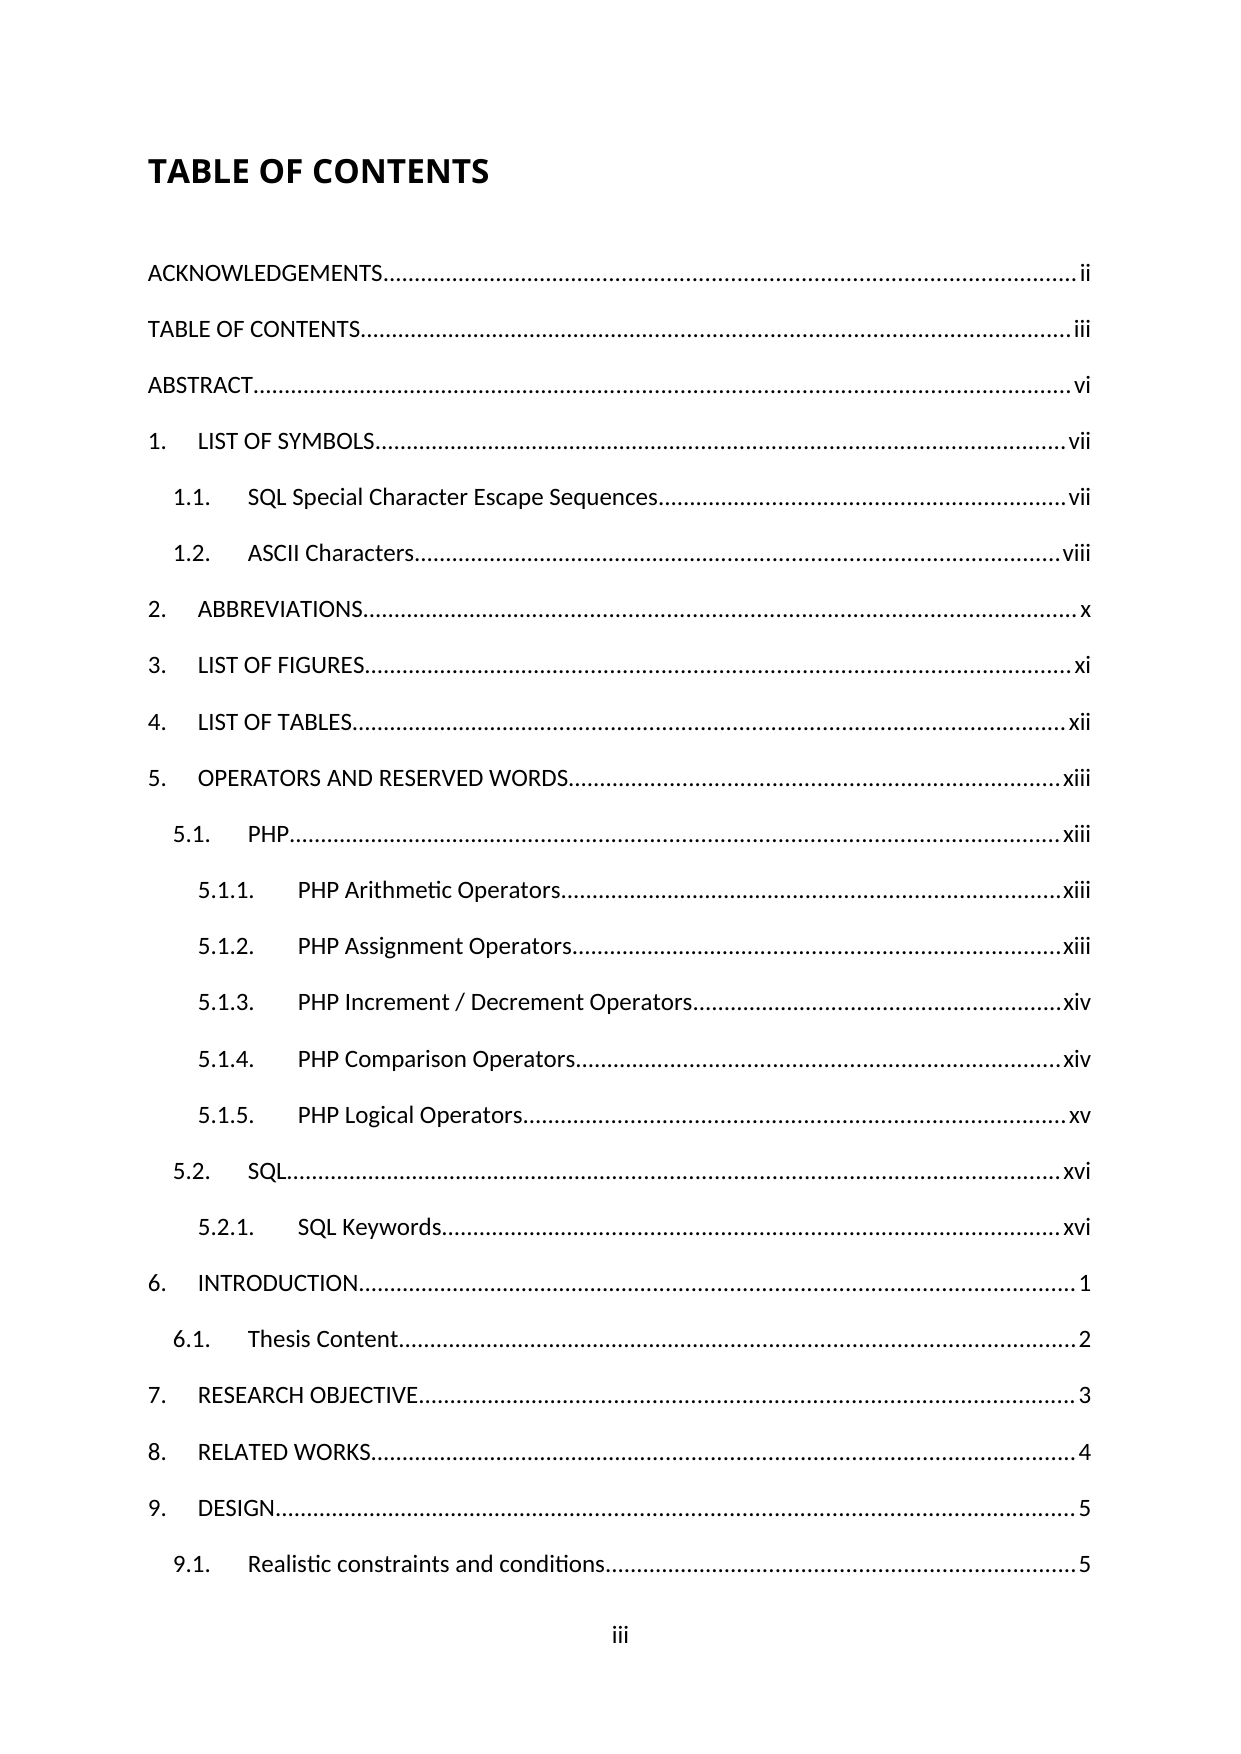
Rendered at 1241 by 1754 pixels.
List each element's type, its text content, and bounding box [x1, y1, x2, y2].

subtitle TABLE OF CONTENTS [148, 148, 1093, 193]
